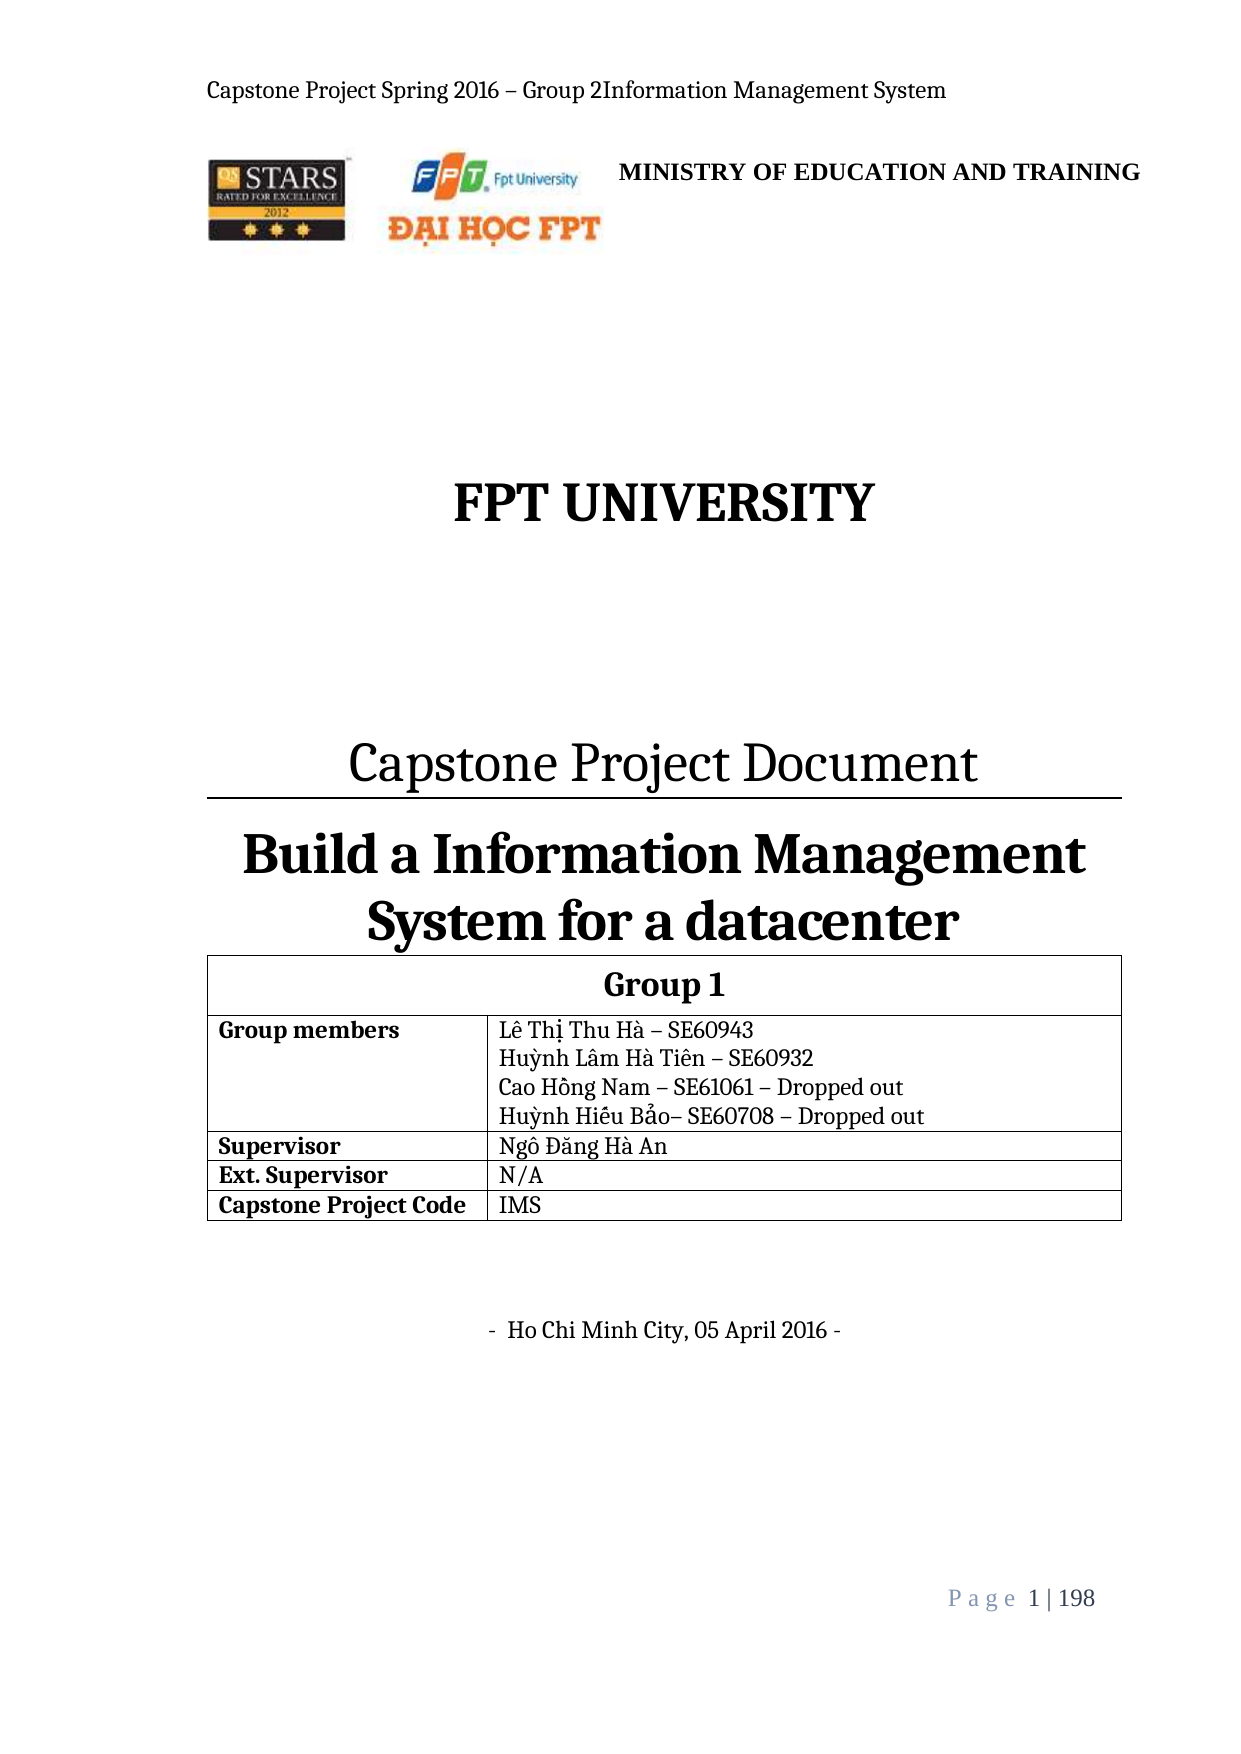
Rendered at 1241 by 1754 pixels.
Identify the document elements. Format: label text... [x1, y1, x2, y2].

table_cell N/A [488, 1161, 1121, 1190]
title Build a Information Management System for a datacenter [207, 821, 1122, 955]
table_cell Lê Thị Thu Hà – SE60943 Huỳnh Lâm Hà Tiên – SE60932 Cao Hồng Nam – SE61061 – Dropped out Huỳnh Hiếu Bảo– SE60708 – Dropped out [488, 1016, 1121, 1131]
picture [206, 147, 606, 257]
table_cell Group members [208, 1016, 487, 1131]
table_cell Supervisor [208, 1132, 487, 1160]
text FPT UNIVERSITY [207, 471, 1122, 536]
table_cell Ext. Supervisor [208, 1161, 487, 1190]
table_cell Capstone Project Code [208, 1191, 487, 1220]
text Capstone Project Document [207, 731, 1122, 797]
table_cell Ngô Đăng Hà An [488, 1132, 1121, 1160]
table_cell IMS [488, 1191, 1121, 1220]
table_header Group 1 [208, 956, 1121, 1014]
text - Ho Chi Minh City, 05 April 2016 - [207, 1316, 1122, 1345]
